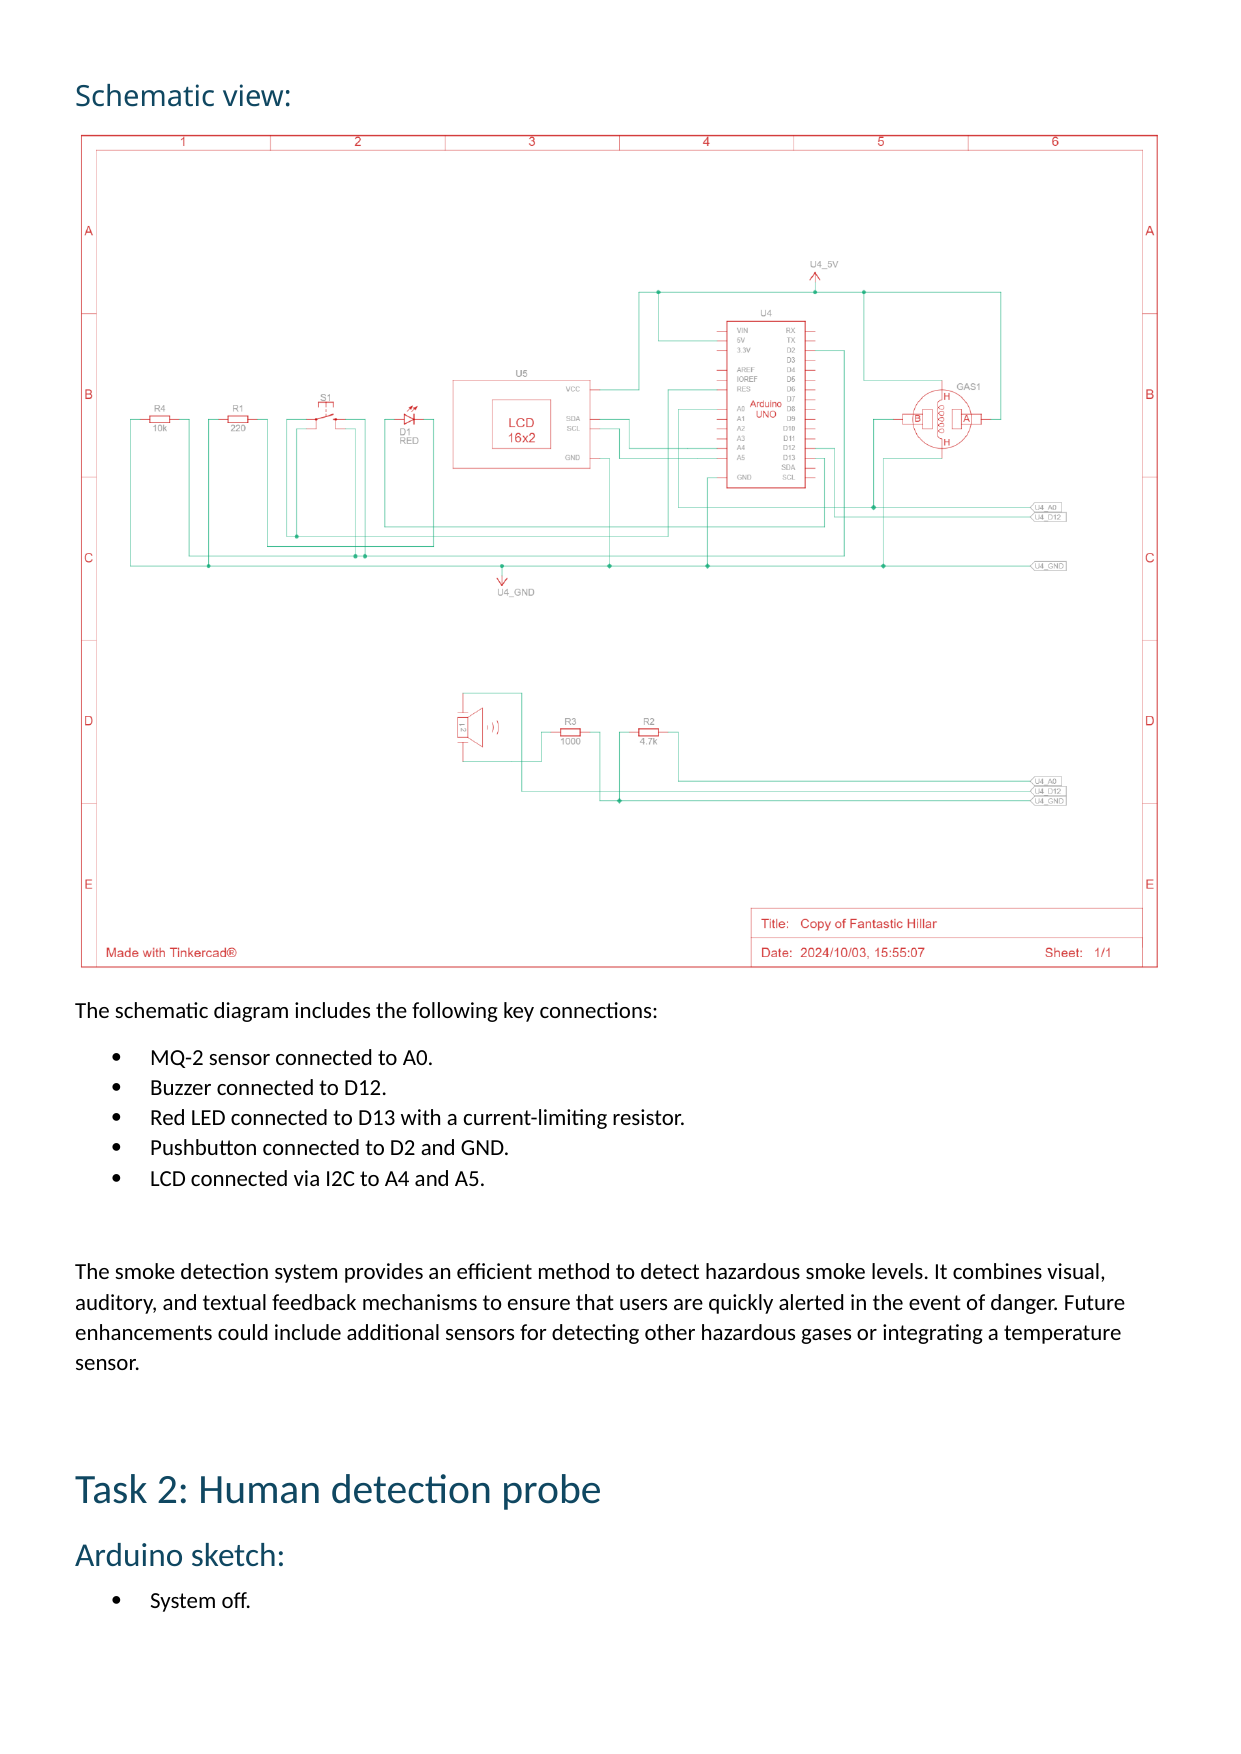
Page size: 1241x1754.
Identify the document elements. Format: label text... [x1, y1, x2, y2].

text The smoke detection system provides an efficient method to detect hazardous smoke levels. It combines visual, auditory, and textual feedback mechanisms to ensure that users are quickly alerted in the event of danger. Future enhancements could include additional sensors for detecting other hazardous gases or integrating a temperature sensor. [75, 1257, 1165, 1376]
subtitle Task 2: Human detection probe [75, 1463, 1165, 1513]
list System off. [112, 1586, 1165, 1614]
subtitle Schematic view: [75, 75, 1165, 115]
list LCD connected via I2C to A4 and A5. [112, 1164, 1165, 1192]
subtitle Arduino sketch: [75, 1534, 1165, 1575]
list MQ-2 sensor connected to A0. [112, 1043, 1165, 1071]
list Buzzer connected to D12. [112, 1073, 1165, 1101]
list Pushbutton connected to D2 and GND. [112, 1133, 1165, 1161]
picture [75, 126, 1165, 977]
list Red LED connected to D13 with a current-limiting resistor. [112, 1103, 1165, 1131]
text The schematic diagram includes the following key connections: [75, 996, 1165, 1024]
